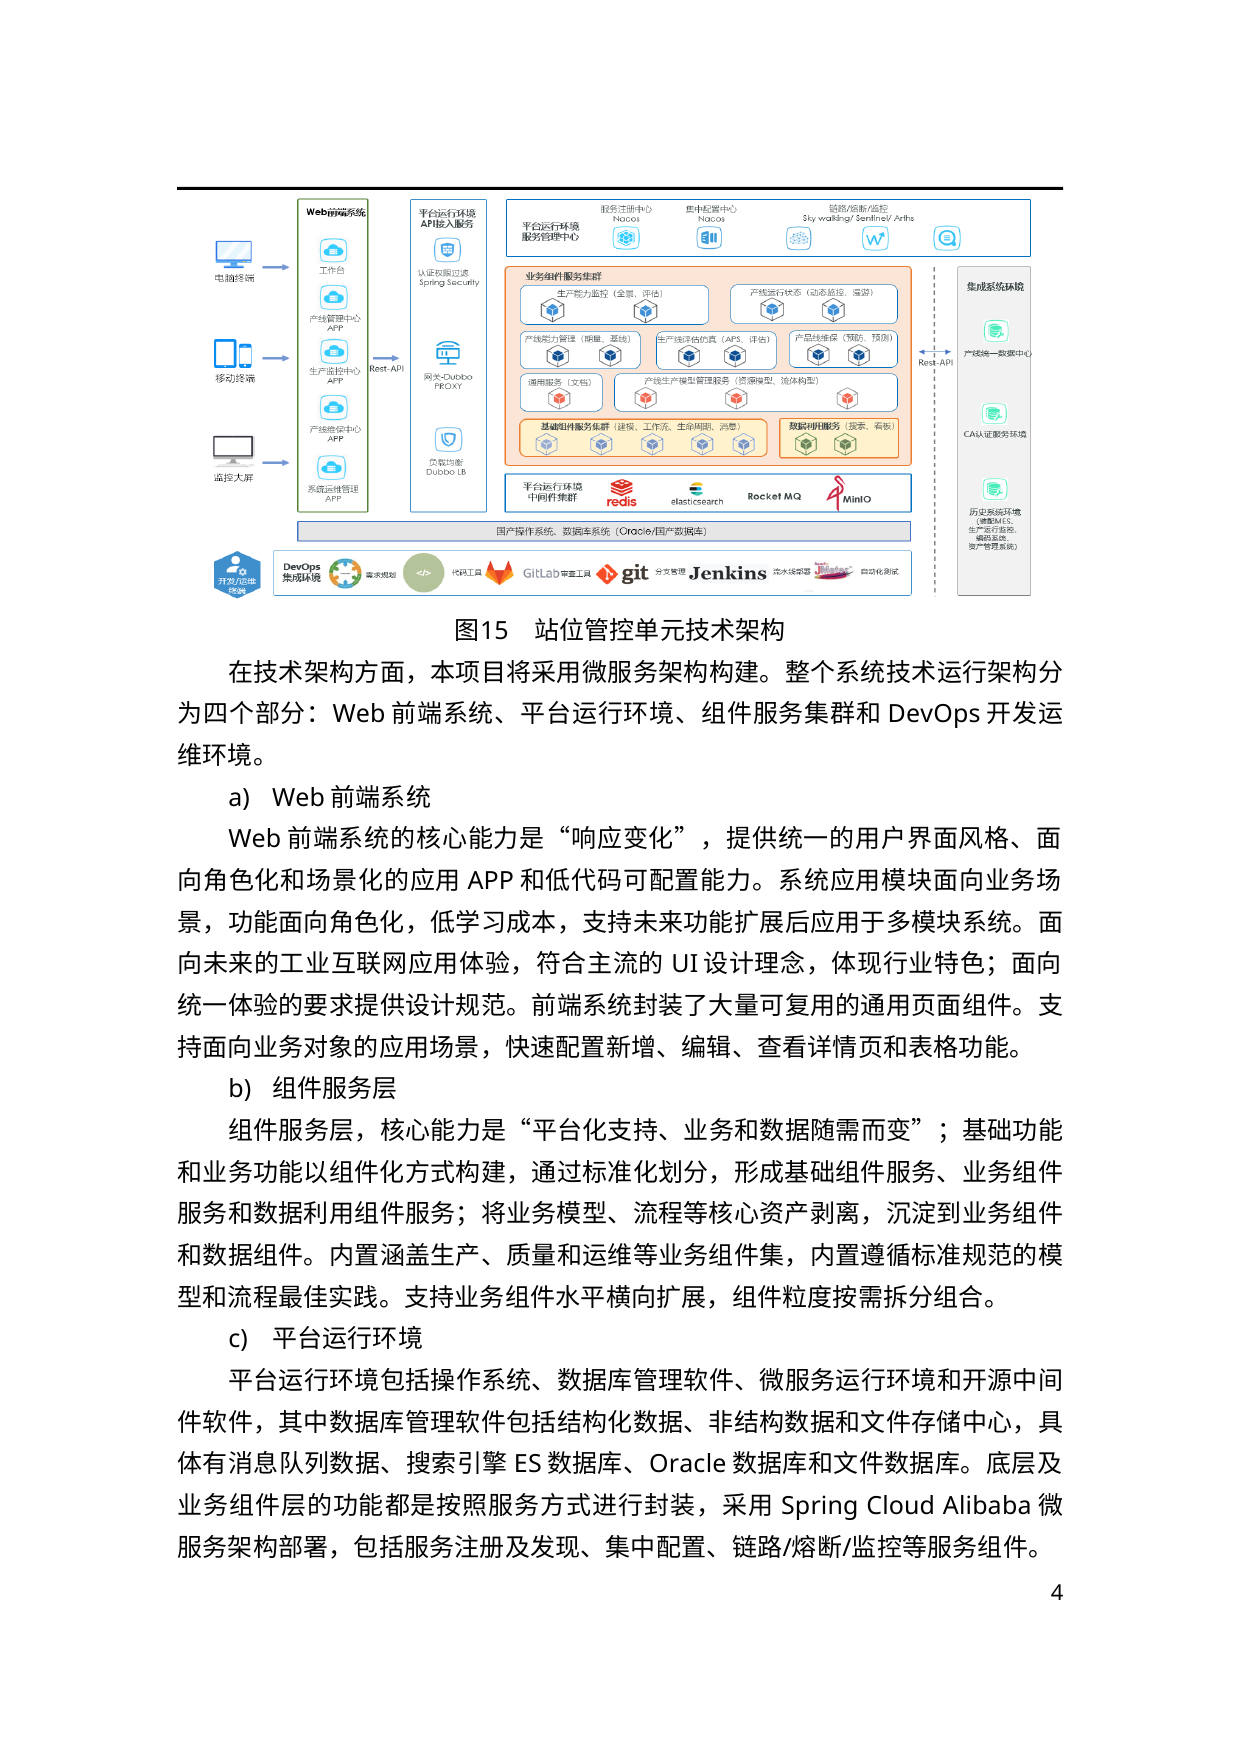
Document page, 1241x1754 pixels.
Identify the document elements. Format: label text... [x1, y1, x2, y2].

text 在技术架构方面，本项目将采用微服务架构构建。整个系统技术运行架构分为四个部分：Web前端系统、平台运行环境、组件服务集群和DevOps开发运维环境。 [177, 647, 1063, 772]
text 图15 站位管控单元技术架构 [177, 605, 1063, 647]
text 平台运行环境包括操作系统、数据库管理软件、微服务运行环境和开源中间件软件，其中数据库管理软件包括结构化数据、非结构数据和文件存储中心，具体有消息队列数据、搜索引擎ES数据库、Oracle数据库和文件数据库。底层及业务组件层的功能都是按照服务方式进行封装，采用Spring Cloud Alibaba微服务架构部署，包括服务注册及发现、集中配置、链路/熔断/监控等服务组件。 [177, 1355, 1063, 1563]
list 平台运行环境 [228, 1313, 1063, 1355]
text 组件服务层，核心能力是“平台化支持、业务和数据随需而变”；基础功能和业务功能以组件化方式构建，通过标准化划分，形成基础组件服务、业务组件服务和数据利用组件服务；将业务模型、流程等核心资产剥离，沉淀到业务组件和数据组件。内置涵盖生产、质量和运维等业务组件集，内置遵循标准规范的模型和流程最佳实践。支持业务组件水平横向扩展，组件粒度按需拆分组合。 [177, 1105, 1063, 1313]
list Web前端系统 [228, 772, 1063, 813]
text Web前端系统的核心能力是“响应变化”，提供统一的用户界面风格、面向角色化和场景化的应用APP和低代码可配置能力。系统应用模块面向业务场景，功能面向角色化，低学习成本，支持未来功能扩展后应用于多模块系统。面向未来的工业互联网应用体验，符合主流的UI设计理念，体现行业特色；面向统一体验的要求提供设计规范。前端系统封装了大量可复用的通用页面组件。支持面向业务对象的应用场景，快速配置新增、编辑、查看详情页和表格功能。 [177, 813, 1063, 1063]
picture [192, 192, 1049, 605]
list 组件服务层 [228, 1063, 1063, 1105]
